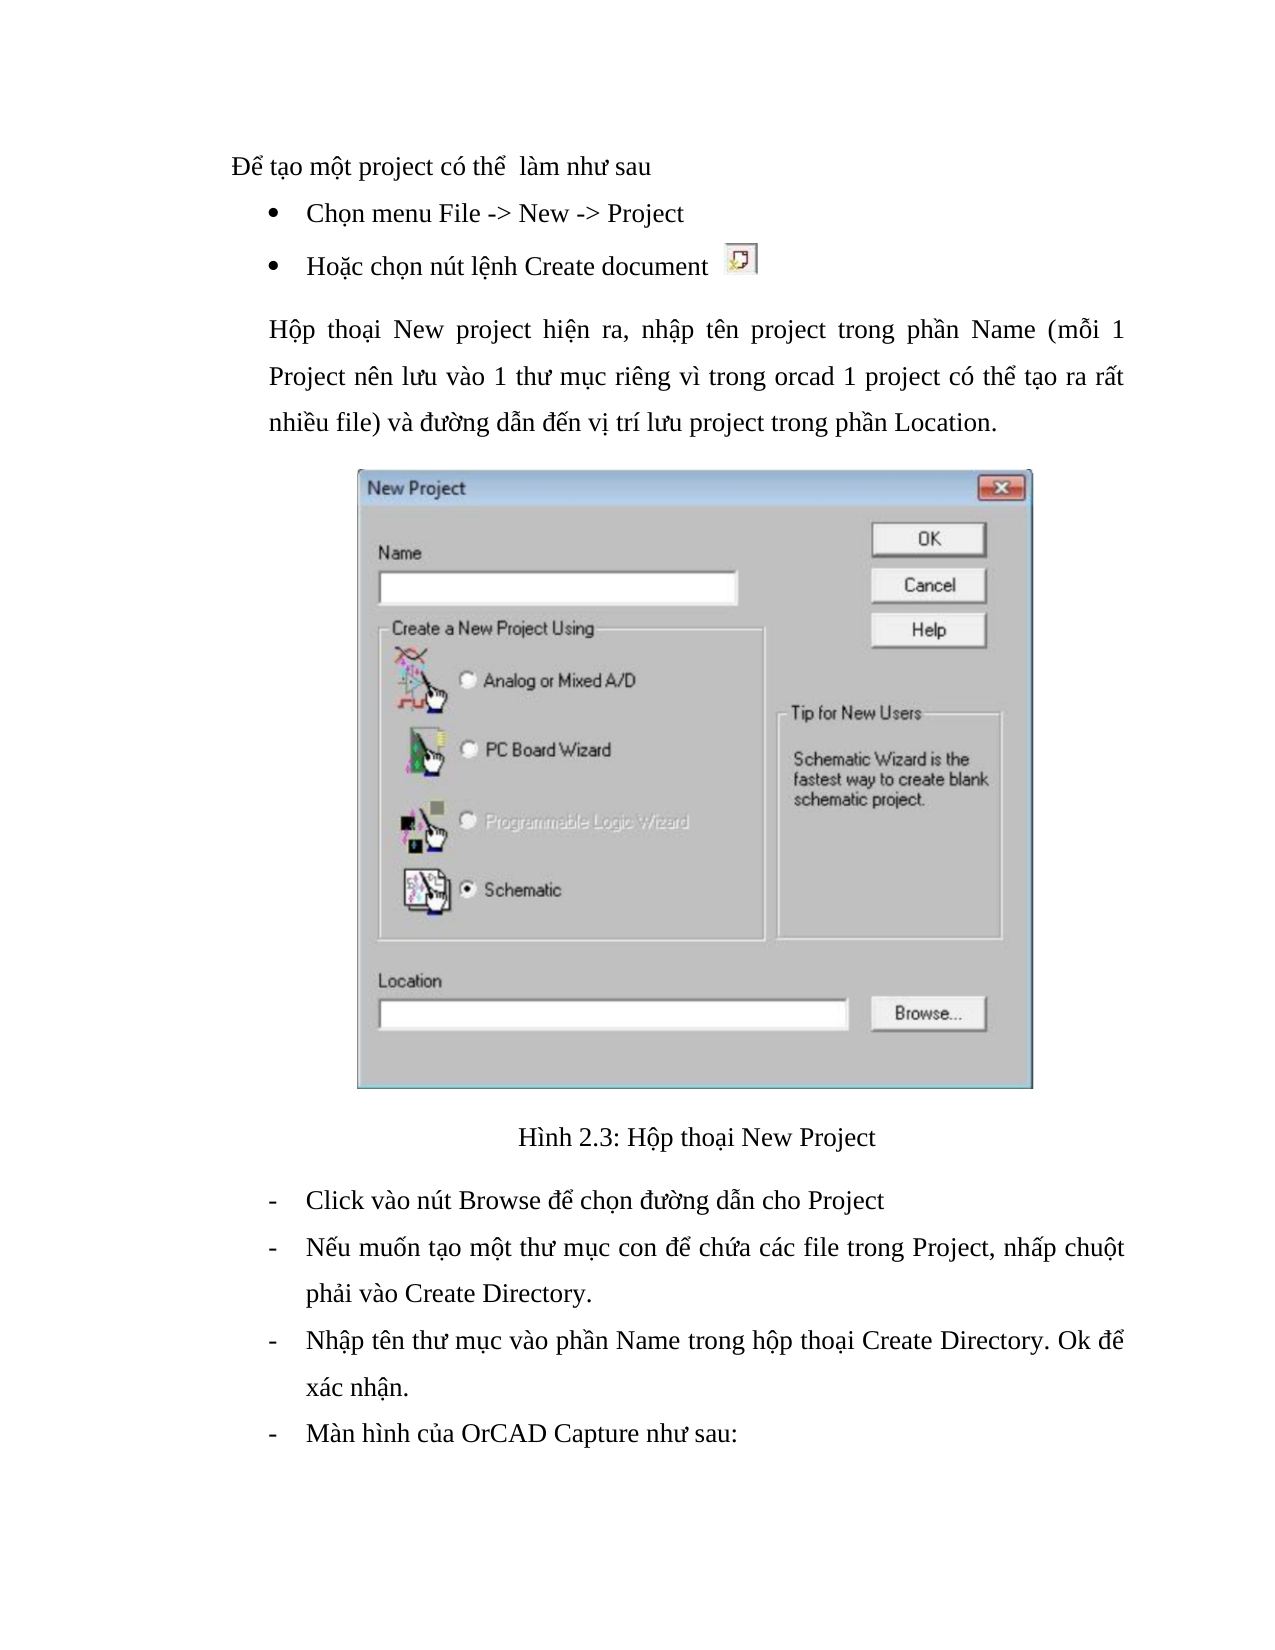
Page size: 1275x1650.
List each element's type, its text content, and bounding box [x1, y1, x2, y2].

list Màn hình của OrCAD Capture như sau: [268, 1417, 1125, 1448]
list Để tạo một project có thể làm như sau [231, 150, 1125, 181]
list Click vào nút Browse để chọn đường dẫn cho Project [268, 1184, 1125, 1215]
list Nhập tên thư mục vào phần Name trong hộp thoại Create Directory. Ok để xác nhận. [268, 1324, 1125, 1402]
list Nếu muốn tạo một thư mục con để chứa các file trong Project, nhấp chuột phải vào Create Directory. [268, 1231, 1125, 1308]
list Hoặc chọn nút lệnh Create document [269, 243, 1125, 281]
list Chọn menu File -> New -> Project [269, 197, 1125, 228]
text Hộp thoại New project hiện ra, nhập tên project trong phần Name (mỗi 1 Project nên lưu vào 1 thư mục riêng vì trong orcad 1 project có thể tạo ra rất nhiều file) và đường dẫn đến vị trí lưu project trong phần Location. [269, 313, 1125, 438]
text Hình 2.3: Hộp thoại New Project [269, 1121, 1125, 1152]
picture [722, 243, 758, 275]
picture [357, 469, 1037, 1089]
